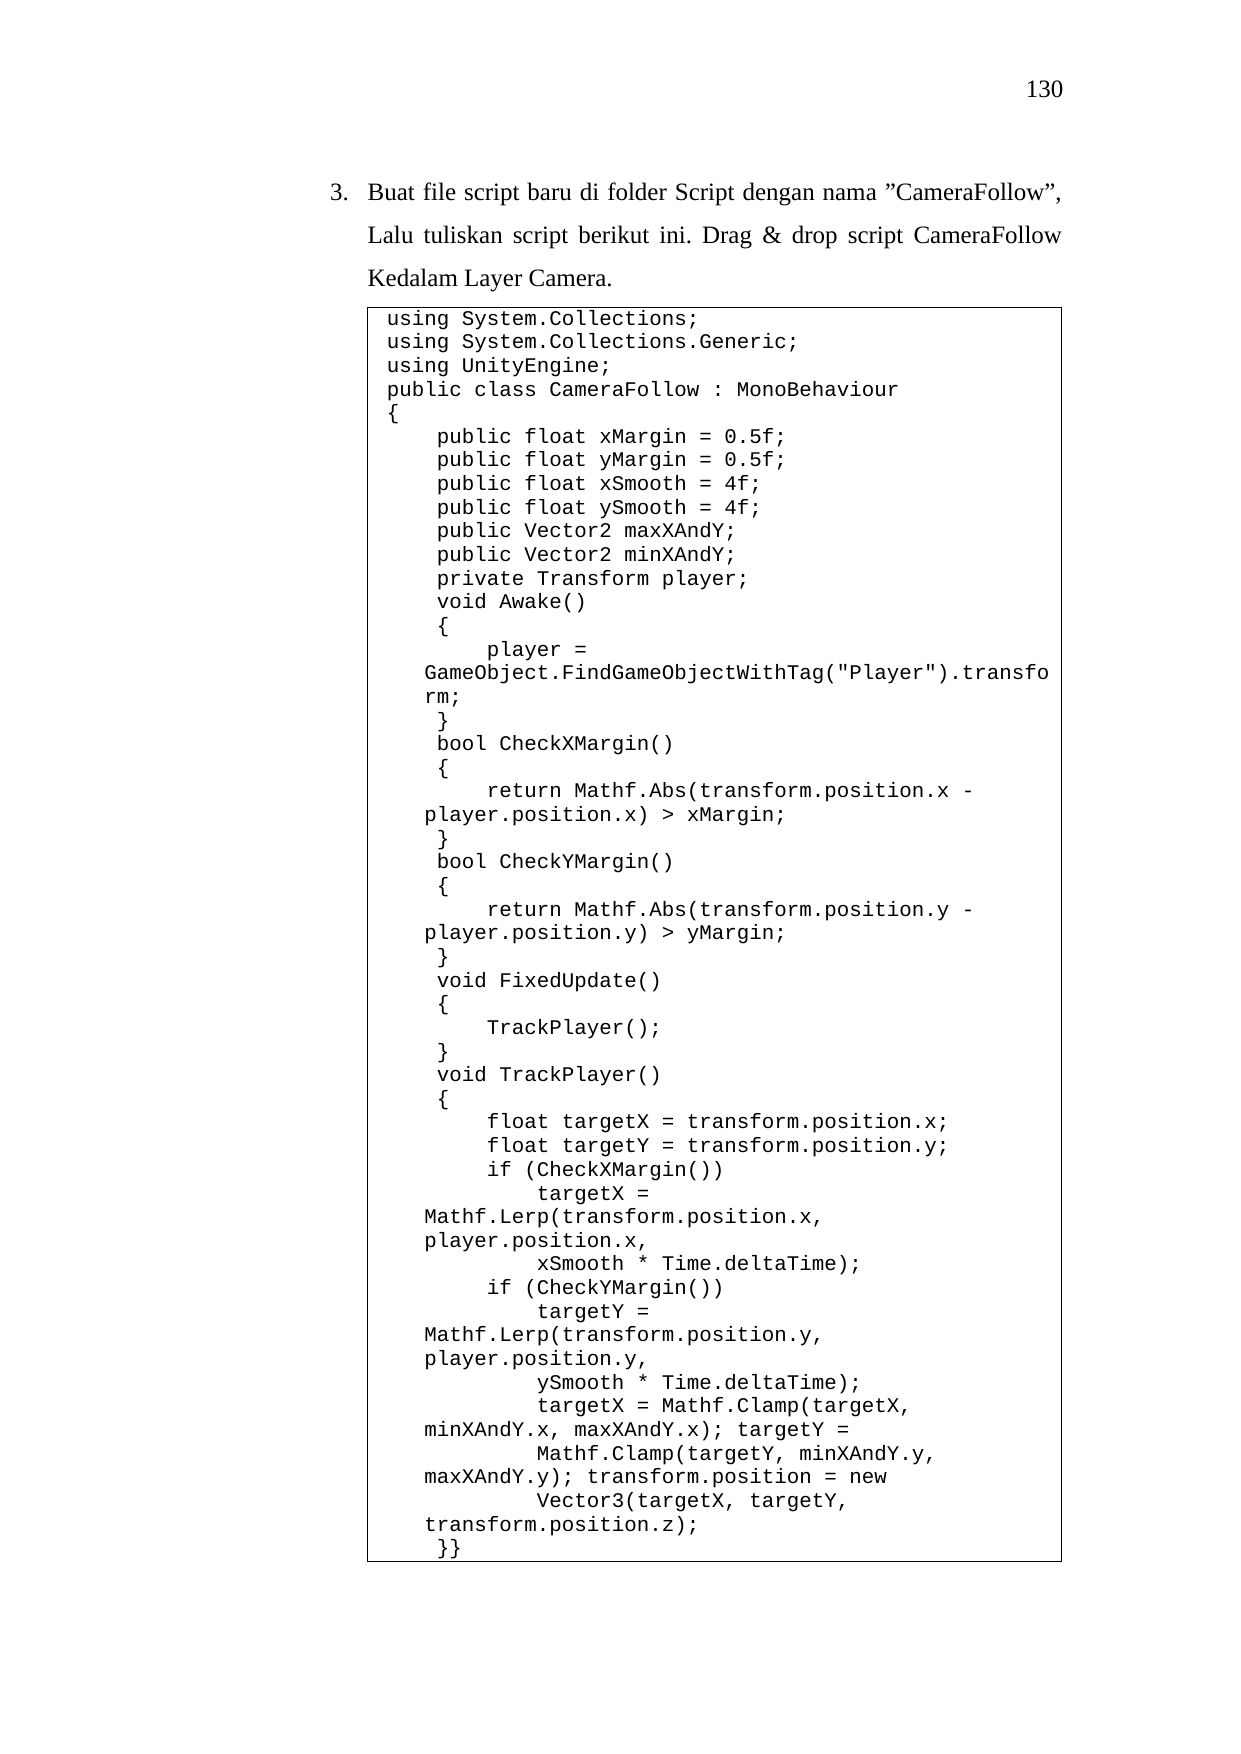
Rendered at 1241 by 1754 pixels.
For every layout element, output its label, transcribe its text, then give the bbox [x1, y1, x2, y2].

list Buat file script baru di folder Script dengan nama ”CameraFollow”, Lalu tuliskan script berikut ini. Drag & drop script CameraFollow Kedalam Layer Camera. [330, 177, 1063, 292]
table_header using System.Collections; using System.Collections.Generic; using UnityEngine; public class CameraFollow : MonoBehaviour { public float xMargin = 0.5f; public float yMargin = 0.5f; public float xSmooth = 4f; public float ySmooth = 4f; public Vector2 maxXAndY; public Vector2 minXAndY; private Transform player; void Awake() { player = GameObject.FindGameObjectWithTag("Player").transform; } bool CheckXMargin() { return Mathf.Abs(transform.position.x - player.position.x) > xMargin; } bool CheckYMargin() { return Mathf.Abs(transform.position.y - player.position.y) > yMargin; } void FixedUpdate() { TrackPlayer(); } void TrackPlayer() { float targetX = transform.position.x; float targetY = transform.position.y; if (CheckXMargin()) targetX = Mathf.Lerp(transform.position.x, player.position.x, xSmooth * Time.deltaTime); if (CheckYMargin()) targetY = Mathf.Lerp(transform.position.y, player.position.y, ySmooth * Time.deltaTime); targetX = Mathf.Clamp(targetX, minXAndY.x, maxXAndY.x); targetY = Mathf.Clamp(targetY, minXAndY.y, maxXAndY.y); transform.position = new Vector3(targetX, targetY, transform.position.z); }} [368, 308, 1061, 1561]
